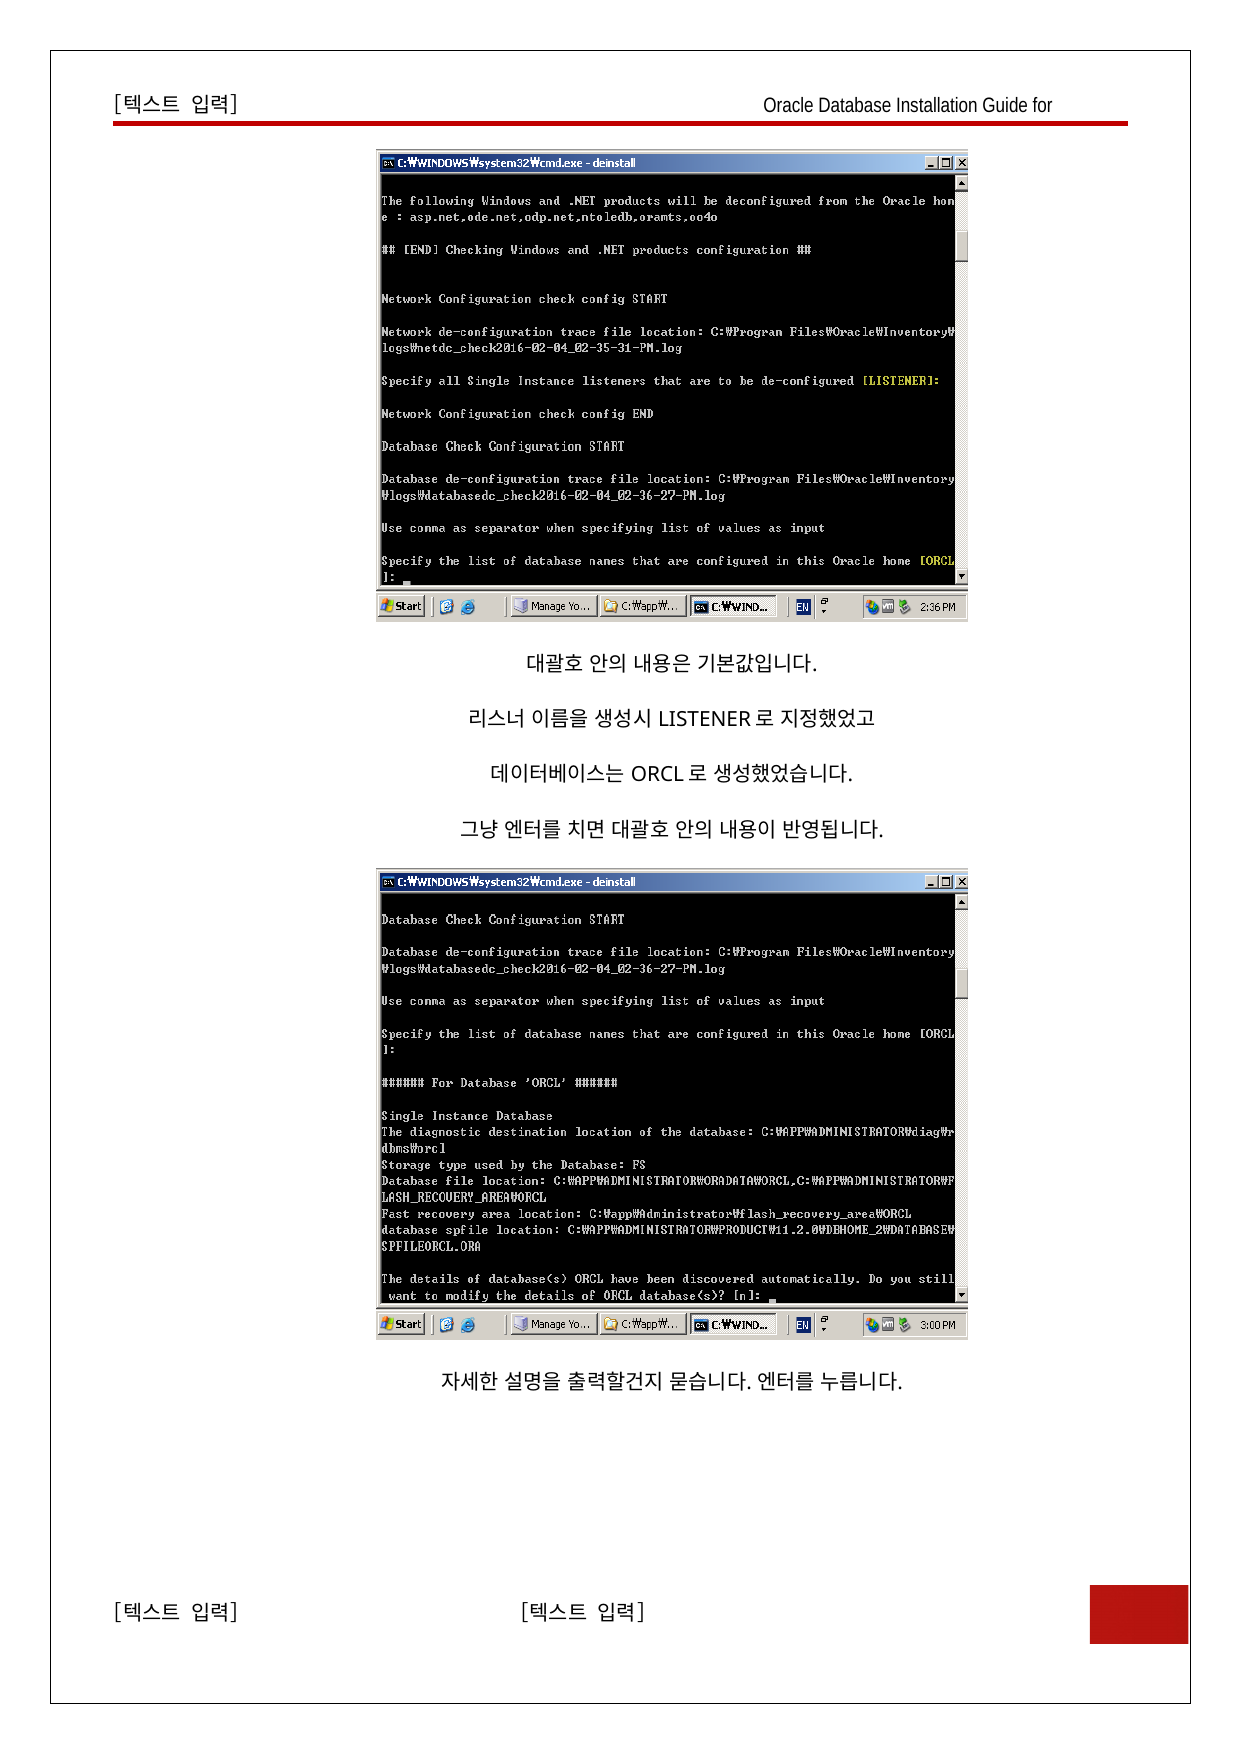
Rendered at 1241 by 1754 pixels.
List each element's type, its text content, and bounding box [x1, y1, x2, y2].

picture [376, 868, 968, 1340]
text 그냥 엔터를 치면 대괄호 안의 내용이 반영됩니다. [216, 813, 1128, 843]
text 자세한 설명을 출력할건지 묻습니다. 엔터를 누릅니다. [216, 1365, 1128, 1395]
picture [376, 149, 968, 622]
text 대괄호 안의 내용은 기본값입니다. [216, 647, 1128, 677]
picture [1089, 1585, 1189, 1644]
text 리스너 이름을 생성시 LISTENER로 지정했었고 [216, 702, 1128, 732]
text 데이터베이스는 ORCL로 생성했었습니다. [216, 757, 1128, 788]
